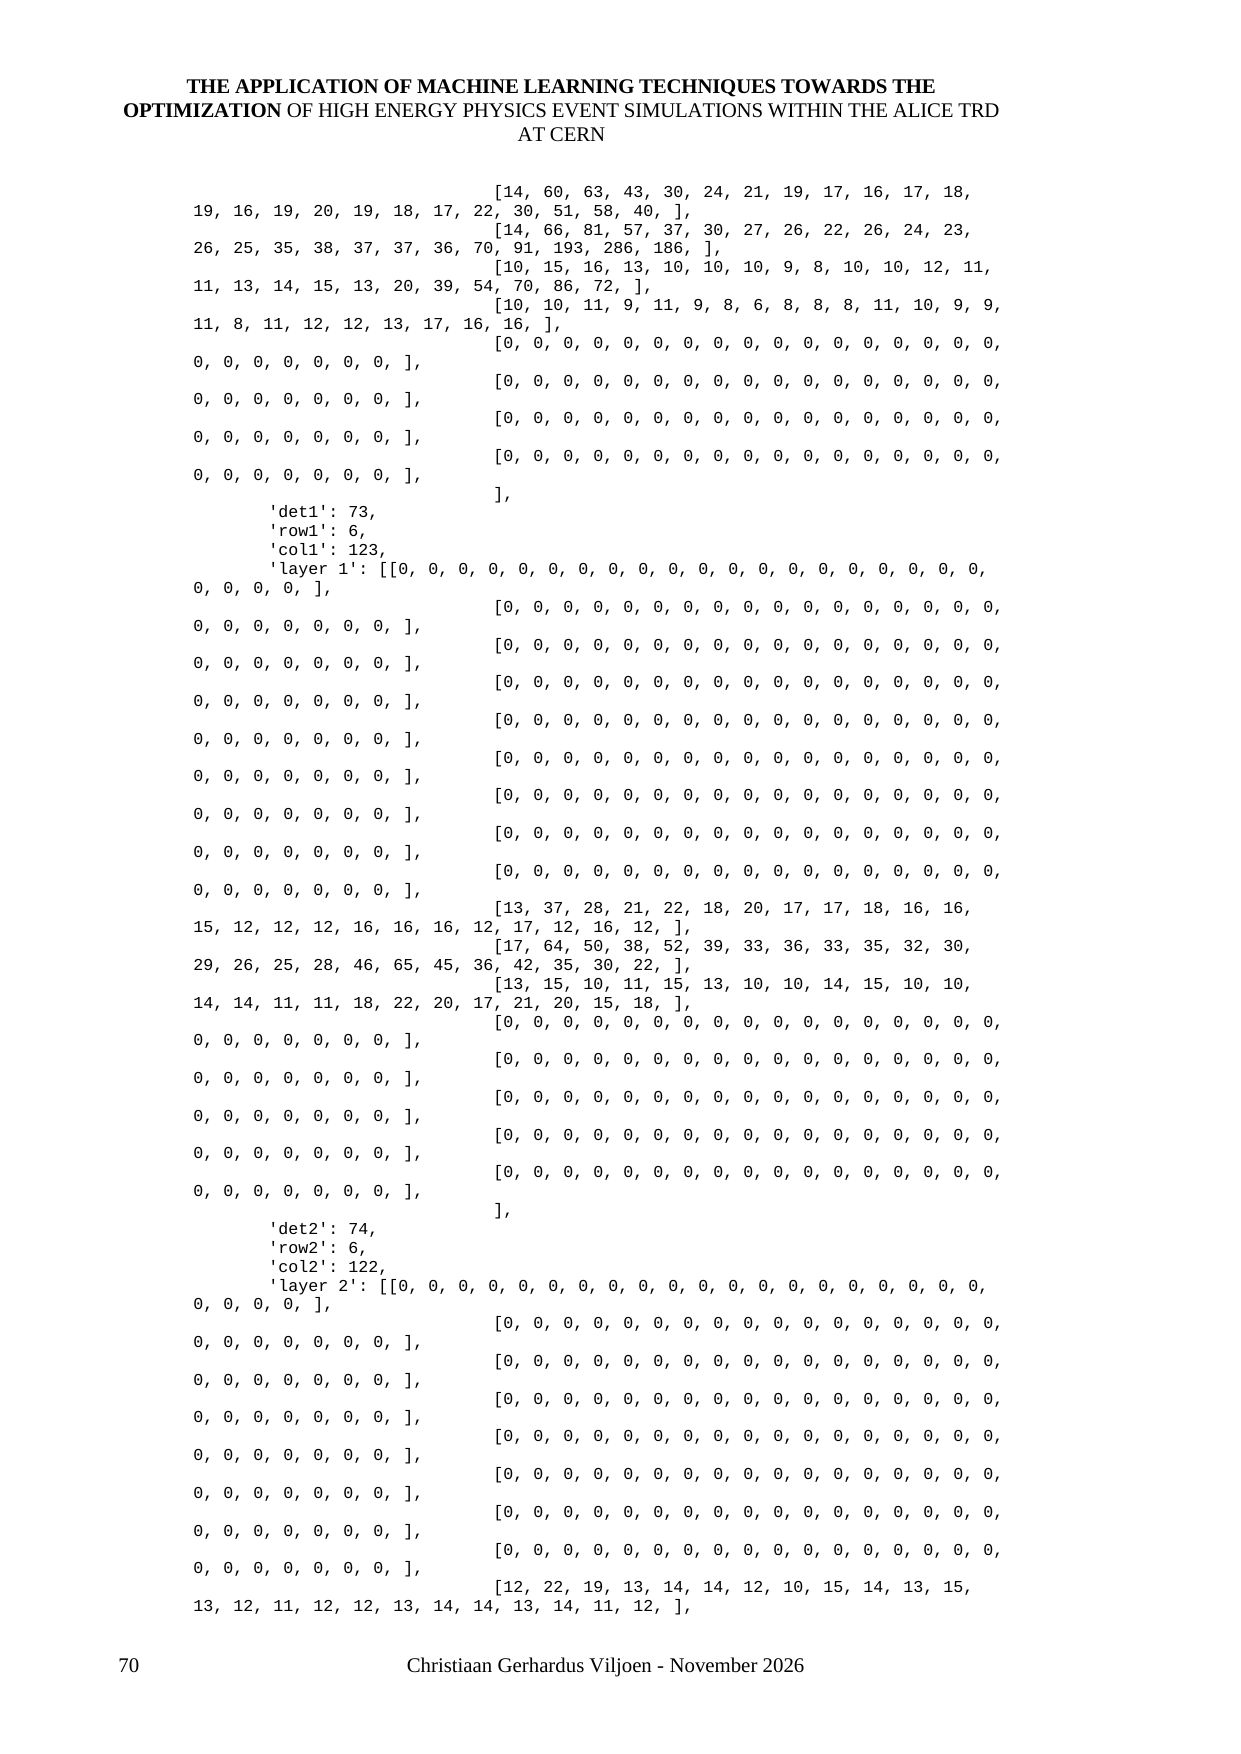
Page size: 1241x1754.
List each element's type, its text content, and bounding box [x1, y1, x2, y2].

text [0, 0, 0, 0, 0, 0, 0, 0, 0, 0, 0, 0, 0, 0, 0, 0, 0, 0, 0, 0, 0, 0, 0, 0, ], [193, 674, 1004, 711]
text [0, 0, 0, 0, 0, 0, 0, 0, 0, 0, 0, 0, 0, 0, 0, 0, 0, 0, 0, 0, 0, 0, 0, 0, ], [193, 410, 1004, 447]
text [17, 64, 50, 38, 52, 39, 33, 36, 33, 35, 32, 30, 29, 26, 25, 28, 46, 65, 45, 36, 42, 35, 30, 22, ], [193, 938, 1004, 975]
text [14, 60, 63, 43, 30, 24, 21, 19, 17, 16, 17, 18, 19, 16, 19, 20, 19, 18, 17, 22, 30, 51, 58, 40, ], [193, 183, 1004, 221]
text [0, 0, 0, 0, 0, 0, 0, 0, 0, 0, 0, 0, 0, 0, 0, 0, 0, 0, 0, 0, 0, 0, 0, 0, ], [193, 334, 1004, 372]
text 'det1': 73, [193, 504, 1004, 523]
text [0, 0, 0, 0, 0, 0, 0, 0, 0, 0, 0, 0, 0, 0, 0, 0, 0, 0, 0, 0, 0, 0, 0, 0, ], [193, 1503, 1004, 1541]
text 'col2': 122, [193, 1258, 1004, 1277]
text ], [193, 1202, 1004, 1221]
text [0, 0, 0, 0, 0, 0, 0, 0, 0, 0, 0, 0, 0, 0, 0, 0, 0, 0, 0, 0, 0, 0, 0, 0, ], [193, 1126, 1004, 1164]
text [0, 0, 0, 0, 0, 0, 0, 0, 0, 0, 0, 0, 0, 0, 0, 0, 0, 0, 0, 0, 0, 0, 0, 0, ], [193, 787, 1004, 824]
text [0, 0, 0, 0, 0, 0, 0, 0, 0, 0, 0, 0, 0, 0, 0, 0, 0, 0, 0, 0, 0, 0, 0, 0, ], [193, 1390, 1004, 1428]
text 'layer 2': [[0, 0, 0, 0, 0, 0, 0, 0, 0, 0, 0, 0, 0, 0, 0, 0, 0, 0, 0, 0, 0, 0, 0, 0, ], [193, 1277, 1004, 1315]
text [0, 0, 0, 0, 0, 0, 0, 0, 0, 0, 0, 0, 0, 0, 0, 0, 0, 0, 0, 0, 0, 0, 0, 0, ], [193, 1315, 1004, 1352]
text [13, 15, 10, 11, 15, 13, 10, 10, 14, 15, 10, 10, 14, 14, 11, 11, 18, 22, 20, 17, 21, 20, 15, 18, ], [193, 975, 1004, 1013]
text [0, 0, 0, 0, 0, 0, 0, 0, 0, 0, 0, 0, 0, 0, 0, 0, 0, 0, 0, 0, 0, 0, 0, 0, ], [193, 711, 1004, 749]
text [10, 10, 11, 9, 11, 9, 8, 6, 8, 8, 8, 11, 10, 9, 9, 11, 8, 11, 12, 12, 13, 17, 16, 16, ], [193, 297, 1004, 334]
text ], [193, 485, 1004, 504]
text [0, 0, 0, 0, 0, 0, 0, 0, 0, 0, 0, 0, 0, 0, 0, 0, 0, 0, 0, 0, 0, 0, 0, 0, ], [193, 1051, 1004, 1088]
text [0, 0, 0, 0, 0, 0, 0, 0, 0, 0, 0, 0, 0, 0, 0, 0, 0, 0, 0, 0, 0, 0, 0, 0, ], [193, 372, 1004, 410]
text 'col1': 123, [193, 542, 1004, 561]
text [14, 66, 81, 57, 37, 30, 27, 26, 22, 26, 24, 23, 26, 25, 35, 38, 37, 37, 36, 70, 91, 193, 286, 186, ], [193, 221, 1004, 259]
text [0, 0, 0, 0, 0, 0, 0, 0, 0, 0, 0, 0, 0, 0, 0, 0, 0, 0, 0, 0, 0, 0, 0, 0, ], [193, 1013, 1004, 1051]
text [0, 0, 0, 0, 0, 0, 0, 0, 0, 0, 0, 0, 0, 0, 0, 0, 0, 0, 0, 0, 0, 0, 0, 0, ], [193, 824, 1004, 862]
text [0, 0, 0, 0, 0, 0, 0, 0, 0, 0, 0, 0, 0, 0, 0, 0, 0, 0, 0, 0, 0, 0, 0, 0, ], [193, 598, 1004, 636]
text [0, 0, 0, 0, 0, 0, 0, 0, 0, 0, 0, 0, 0, 0, 0, 0, 0, 0, 0, 0, 0, 0, 0, 0, ], [193, 1428, 1004, 1466]
text [0, 0, 0, 0, 0, 0, 0, 0, 0, 0, 0, 0, 0, 0, 0, 0, 0, 0, 0, 0, 0, 0, 0, 0, ], [193, 1352, 1004, 1390]
text [10, 15, 16, 13, 10, 10, 10, 9, 8, 10, 10, 12, 11, 11, 13, 14, 15, 13, 20, 39, 54, 70, 86, 72, ], [193, 259, 1004, 297]
text [12, 22, 19, 13, 14, 14, 12, 10, 15, 14, 13, 15, 13, 12, 11, 12, 12, 13, 14, 14, 13, 14, 11, 12, ], [193, 1579, 1004, 1616]
text [0, 0, 0, 0, 0, 0, 0, 0, 0, 0, 0, 0, 0, 0, 0, 0, 0, 0, 0, 0, 0, 0, 0, 0, ], [193, 1164, 1004, 1202]
text [13, 37, 28, 21, 22, 18, 20, 17, 17, 18, 16, 16, 15, 12, 12, 12, 16, 16, 16, 12, 17, 12, 16, 12, ], [193, 900, 1004, 938]
text 'row2': 6, [193, 1239, 1004, 1258]
text [0, 0, 0, 0, 0, 0, 0, 0, 0, 0, 0, 0, 0, 0, 0, 0, 0, 0, 0, 0, 0, 0, 0, 0, ], [193, 447, 1004, 485]
text [0, 0, 0, 0, 0, 0, 0, 0, 0, 0, 0, 0, 0, 0, 0, 0, 0, 0, 0, 0, 0, 0, 0, 0, ], [193, 749, 1004, 787]
text 'layer 1': [[0, 0, 0, 0, 0, 0, 0, 0, 0, 0, 0, 0, 0, 0, 0, 0, 0, 0, 0, 0, 0, 0, 0, 0, ], [193, 561, 1004, 598]
text 'det2': 74, [193, 1221, 1004, 1239]
text 'row1': 6, [193, 523, 1004, 542]
text [0, 0, 0, 0, 0, 0, 0, 0, 0, 0, 0, 0, 0, 0, 0, 0, 0, 0, 0, 0, 0, 0, 0, 0, ], [193, 1466, 1004, 1503]
text [0, 0, 0, 0, 0, 0, 0, 0, 0, 0, 0, 0, 0, 0, 0, 0, 0, 0, 0, 0, 0, 0, 0, 0, ], [193, 1088, 1004, 1126]
text [0, 0, 0, 0, 0, 0, 0, 0, 0, 0, 0, 0, 0, 0, 0, 0, 0, 0, 0, 0, 0, 0, 0, 0, ], [193, 636, 1004, 674]
text [0, 0, 0, 0, 0, 0, 0, 0, 0, 0, 0, 0, 0, 0, 0, 0, 0, 0, 0, 0, 0, 0, 0, 0, ], [193, 862, 1004, 900]
text [0, 0, 0, 0, 0, 0, 0, 0, 0, 0, 0, 0, 0, 0, 0, 0, 0, 0, 0, 0, 0, 0, 0, 0, ], [193, 1541, 1004, 1579]
